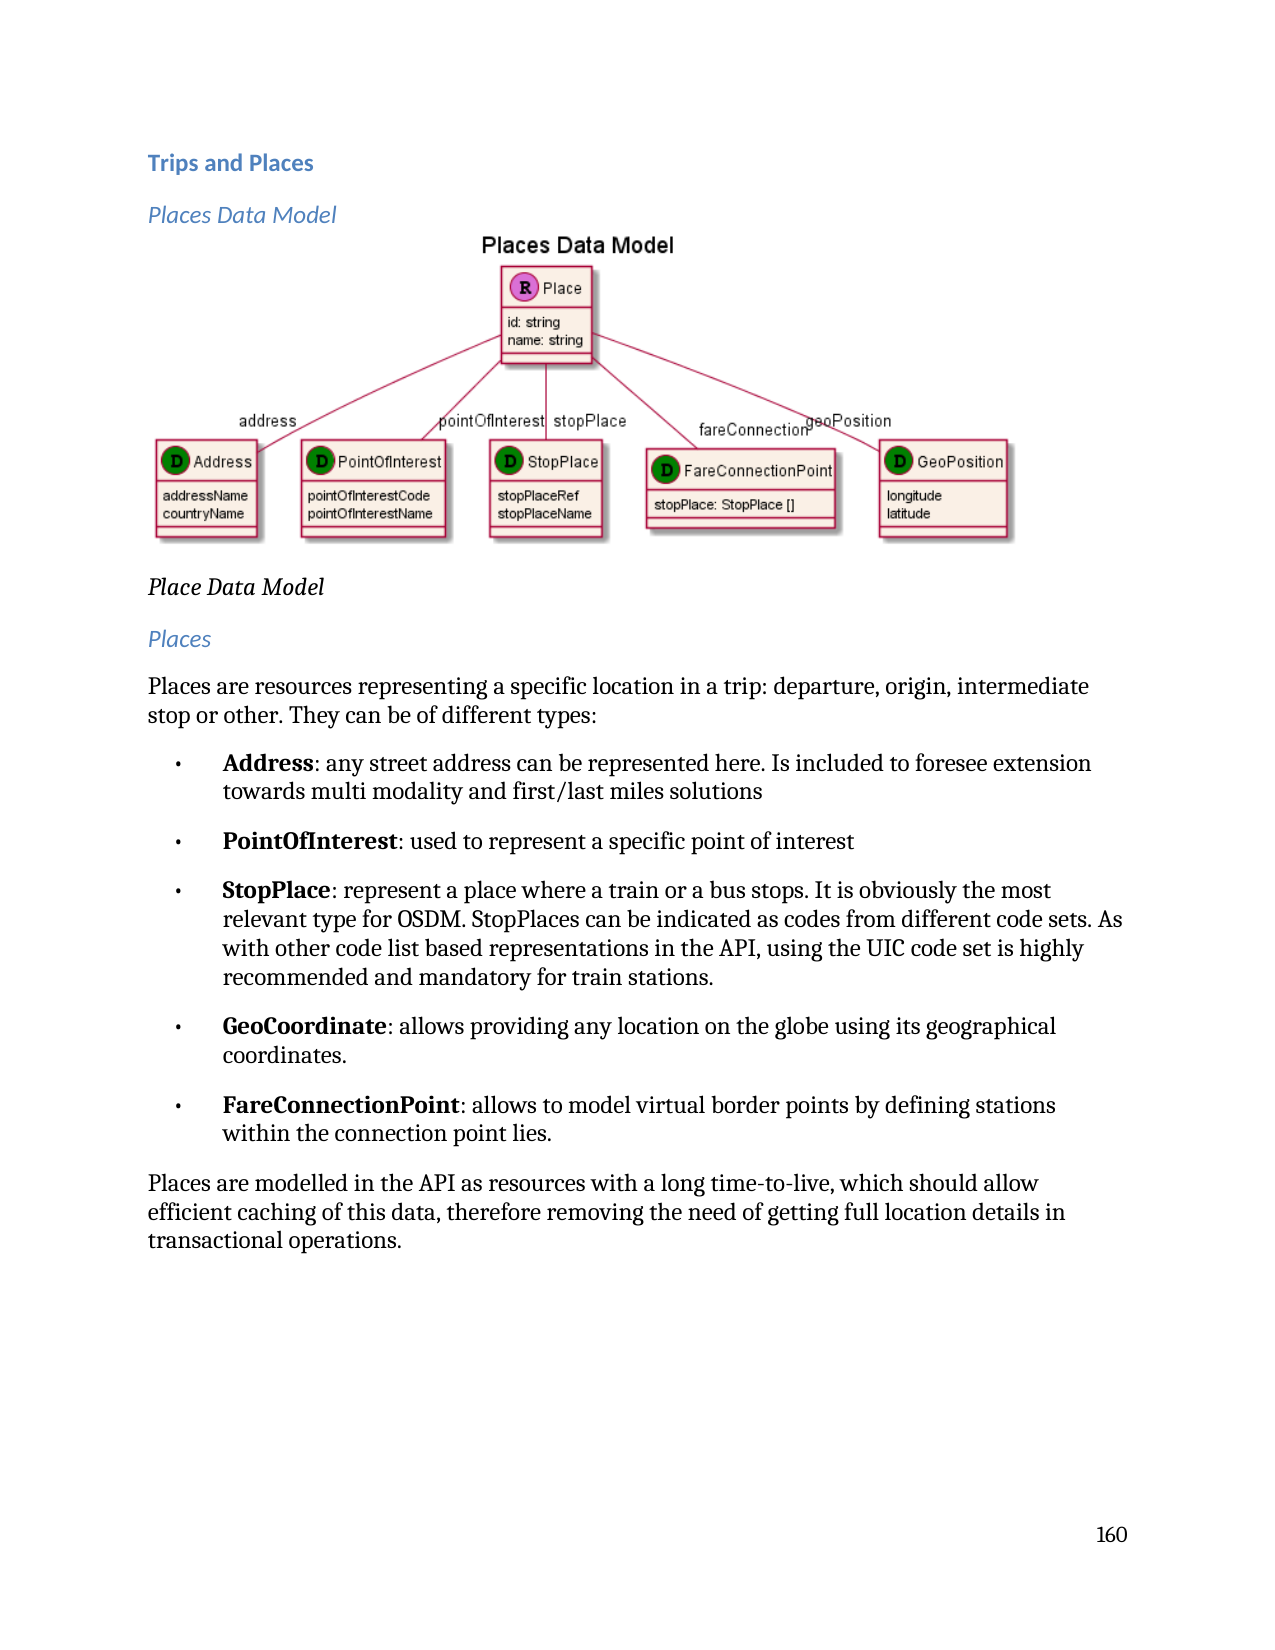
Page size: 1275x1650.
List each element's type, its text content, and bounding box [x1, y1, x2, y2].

text Place Data Model [148, 573, 1127, 602]
subtitle Trips and Places [148, 148, 1127, 178]
picture [147, 229, 1023, 553]
list Address: any street address can be represented here. Is included to foresee extension towards multi modality and first/last miles solutions [173, 748, 1127, 806]
subtitle Places [148, 623, 1127, 653]
text Places are modelled in the API as resources with a long time-to-live, which should allow efficient caching of this data, therefore removing the need of getting full location details in transactional operations. [148, 1169, 1127, 1255]
list FareConnectionPoint: allows to model virtual border points by defining stations within the connection point lies. [173, 1091, 1127, 1148]
list GeoCoordinate: allows providing any location on the globe using its geographical coordinates. [173, 1012, 1127, 1070]
list PointOfInterest: used to represent a specific point of interest [173, 827, 1127, 856]
subtitle Places Data Model [148, 199, 1127, 229]
list StopPlace: represent a place where a train or a bus stops. It is obviously the most relevant type for OSDM. StopPlaces can be indicated as codes from different code sets. As with other code list based representations in the API, using the UIC code set is highly recommended and mandatory for train stations. [173, 876, 1127, 991]
text Places are resources representing a specific location in a trip: departure, origin, intermediate stop or other. They can be of different types: [148, 672, 1127, 730]
